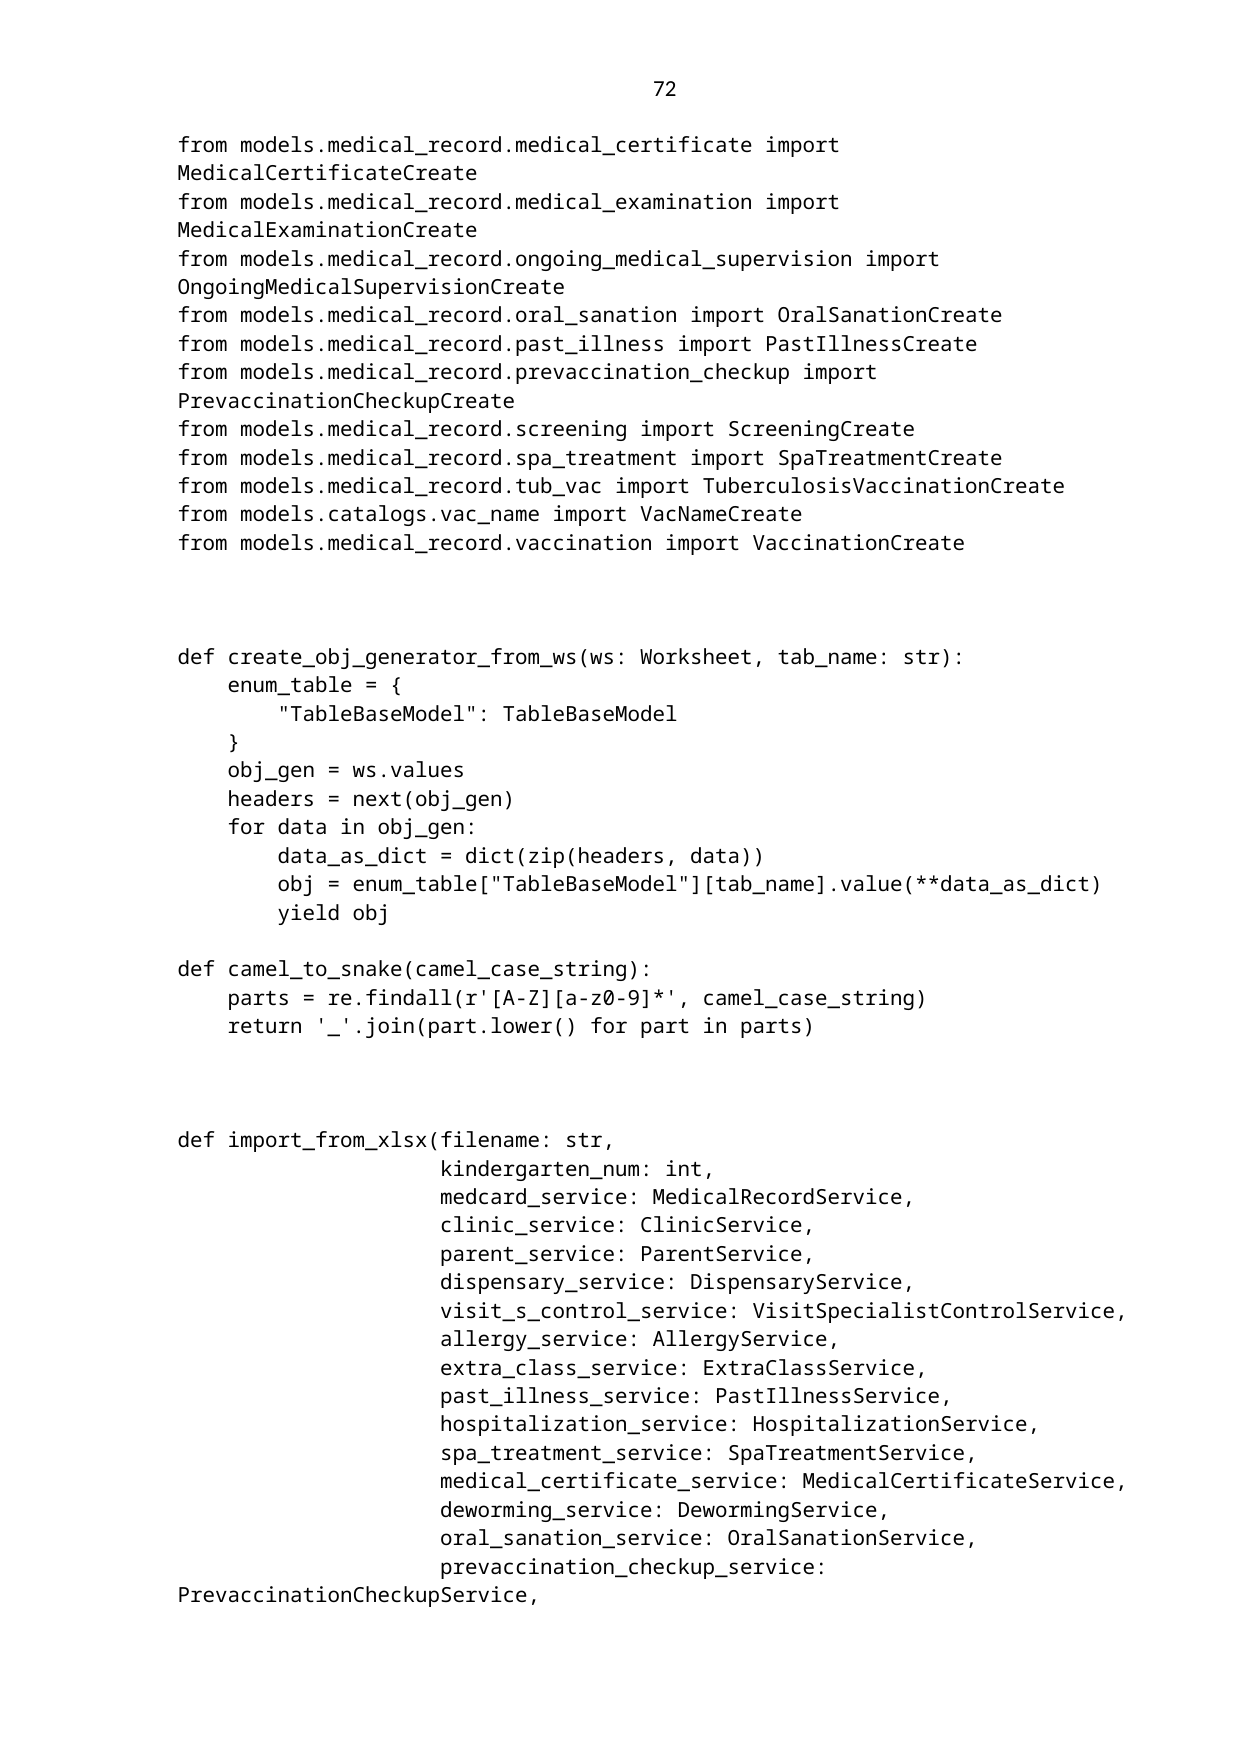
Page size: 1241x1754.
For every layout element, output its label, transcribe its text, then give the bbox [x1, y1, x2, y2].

text past_illness_service: PastIllnessService, [177, 1381, 1152, 1409]
text spa_treatment_service: SpaTreatmentService, [177, 1438, 1152, 1466]
text from models.medical_record.screening import ScreeningCreate [177, 414, 1152, 443]
text from models.medical_record.prevaccination_checkup import PrevaccinationCheckupCreate [177, 357, 1152, 414]
text from models.catalogs.vac_name import VacNameCreate [177, 499, 1152, 528]
text from models.medical_record.medical_certificate import MedicalCertificateCreate [177, 130, 1152, 187]
text } [177, 727, 1152, 756]
text from models.medical_record.medical_examination import MedicalExaminationCreate [177, 187, 1152, 244]
text from models.medical_record.spa_treatment import SpaTreatmentCreate [177, 443, 1152, 471]
text extra_class_service: ExtraClassService, [177, 1353, 1152, 1381]
text hospitalization_service: HospitalizationService, [177, 1409, 1152, 1438]
text deworming_service: DewormingService, [177, 1495, 1152, 1523]
text from models.medical_record.past_illness import PastIllnessCreate [177, 329, 1152, 357]
text dispensary_service: DispensaryService, [177, 1267, 1152, 1296]
text parts = re.findall(r'[A-Z][a-z0-9]*', camel_case_string) [177, 983, 1152, 1011]
text enum_table = { [177, 670, 1152, 699]
text from models.medical_record.tub_vac import TuberculosisVaccinationCreate [177, 471, 1152, 499]
text data_as_dict = dict(zip(headers, data)) [177, 841, 1152, 869]
text def import_from_xlsx(filename: str, [177, 1125, 1152, 1154]
text obj_gen = ws.values [177, 756, 1152, 784]
text "TableBaseModel": TableBaseModel [177, 699, 1152, 727]
text from models.medical_record.ongoing_medical_supervision import OngoingMedicalSupervisionCreate [177, 244, 1152, 301]
text def camel_to_snake(camel_case_string): [177, 954, 1152, 983]
text from models.medical_record.vaccination import VaccinationCreate [177, 528, 1152, 556]
text parent_service: ParentService, [177, 1239, 1152, 1267]
text return '_'.join(part.lower() for part in parts) [177, 1011, 1152, 1040]
text headers = next(obj_gen) [177, 784, 1152, 812]
text medical_certificate_service: MedicalCertificateService, [177, 1466, 1152, 1495]
text clinic_service: ClinicService, [177, 1211, 1152, 1239]
text yield obj [177, 898, 1152, 926]
text kindergarten_num: int, [177, 1154, 1152, 1182]
text for data in obj_gen: [177, 812, 1152, 841]
text from models.medical_record.oral_sanation import OralSanationCreate [177, 301, 1152, 329]
text def create_obj_generator_from_ws(ws: Worksheet, tab_name: str): [177, 642, 1152, 670]
text allergy_service: AllergyService, [177, 1324, 1152, 1353]
text oral_sanation_service: OralSanationService, [177, 1523, 1152, 1552]
text prevaccination_checkup_service: PrevaccinationCheckupService, [177, 1552, 1152, 1609]
text obj = enum_table["TableBaseModel"][tab_name].value(**data_as_dict) [177, 869, 1152, 898]
text visit_s_control_service: VisitSpecialistControlService, [177, 1296, 1152, 1324]
text medcard_service: MedicalRecordService, [177, 1182, 1152, 1211]
